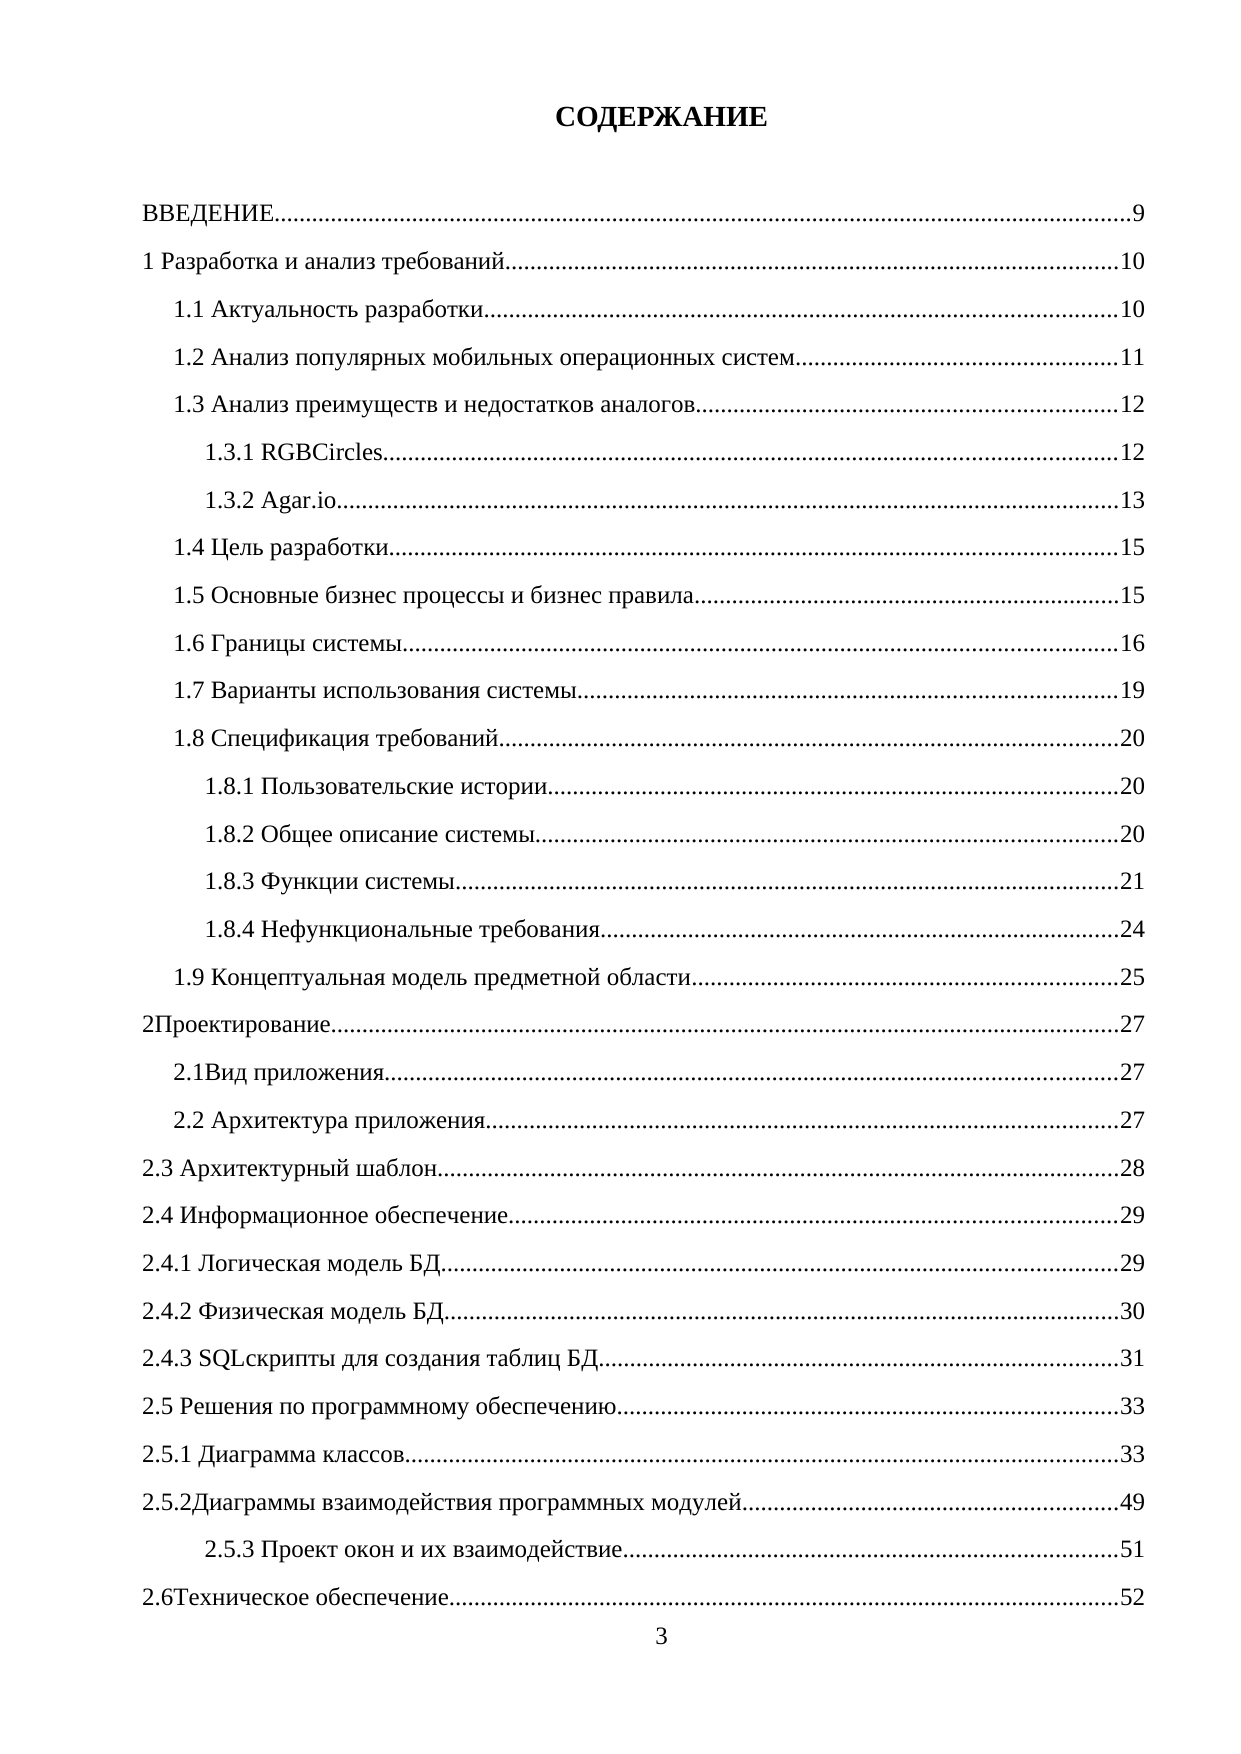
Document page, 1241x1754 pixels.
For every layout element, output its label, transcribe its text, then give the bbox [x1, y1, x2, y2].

text 2.4.1 Логическая модель БД 29 [142, 1248, 1181, 1277]
text 1.8.4 Нефункциональные требования 24 [142, 914, 1181, 943]
text 1.8.2 Общее описание системы 20 [142, 819, 1181, 847]
text 1 Разработка и анализ требований 10 [142, 246, 1181, 275]
text 2Проектирование 27 [142, 1009, 1181, 1038]
text 1.2 Анализ популярных мобильных операционных систем 11 [142, 342, 1181, 370]
text 1.4 Цель разработки 15 [142, 532, 1181, 561]
text 2.5.3 Проект окон и их взаимодействие 51 [142, 1534, 1181, 1563]
text 1.8.1 Пользовательские истории 20 [142, 771, 1181, 800]
text 2.5.1 Диаграмма классов 33 [142, 1439, 1181, 1468]
text 1.8 Спецификация требований 20 [142, 723, 1181, 752]
text 2.5 Решения по программному обеспечению 33 [142, 1391, 1181, 1420]
text 1.3.2 Agar.io 13 [142, 485, 1181, 513]
text 1.6 Границы системы 16 [142, 628, 1181, 657]
text 2.4.2 Физическая модель БД 30 [142, 1296, 1181, 1324]
text 1.5 Основные бизнес процессы и бизнес правила 15 [142, 580, 1181, 609]
text 2.4 Информационное обеспечение 29 [142, 1200, 1181, 1229]
text 1.1 Актуальность разработки 10 [142, 294, 1181, 323]
text 1.8.3 Функции системы 21 [142, 866, 1181, 895]
text 2.1Вид приложения 27 [142, 1057, 1181, 1086]
text 1.7 Варианты использования системы 19 [142, 676, 1181, 704]
text 2.4.3 SQLскрипты для создания таблиц БД 31 [142, 1343, 1181, 1372]
text 2.3 Архитектурный шаблон 28 [142, 1153, 1181, 1181]
text 2.2 Архитектура приложения 27 [142, 1105, 1181, 1134]
text Содержание [142, 99, 1181, 132]
text 1.3 Анализ преимуществ и недостатков аналогов 12 [142, 389, 1181, 418]
text 1.3.1 RGBCircles 12 [142, 437, 1181, 466]
text 2.6Техническое обеспечение 52 [142, 1582, 1181, 1611]
text 2.5.2Диаграммы взаимодействия программных модулей 49 [142, 1487, 1181, 1515]
text ВВЕДЕНИЕ 9 [142, 198, 1181, 227]
text 1.9 Концептуальная модель предметной области 25 [142, 962, 1181, 991]
